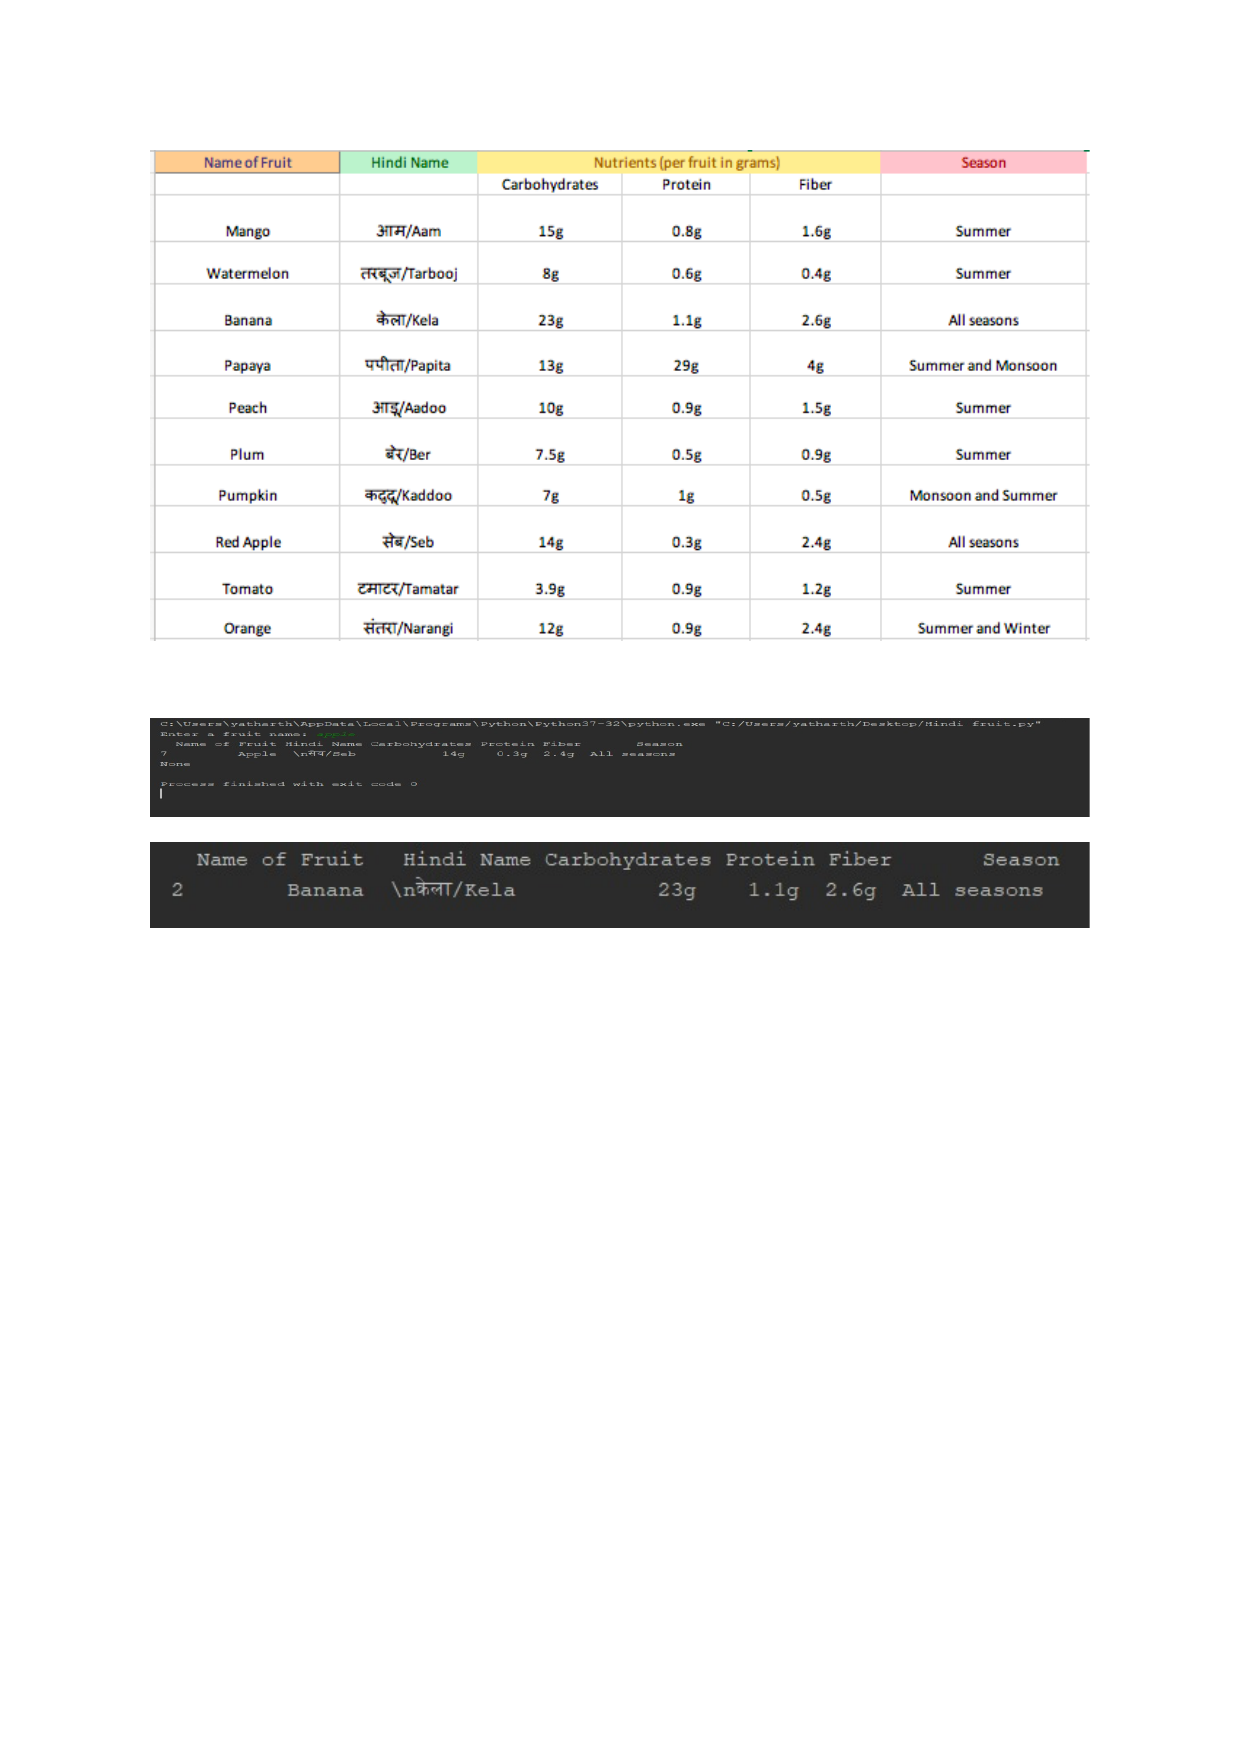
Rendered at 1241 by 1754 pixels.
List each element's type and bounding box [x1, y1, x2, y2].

picture [150, 718, 1090, 817]
picture [150, 842, 1090, 928]
picture [150, 150, 1090, 641]
